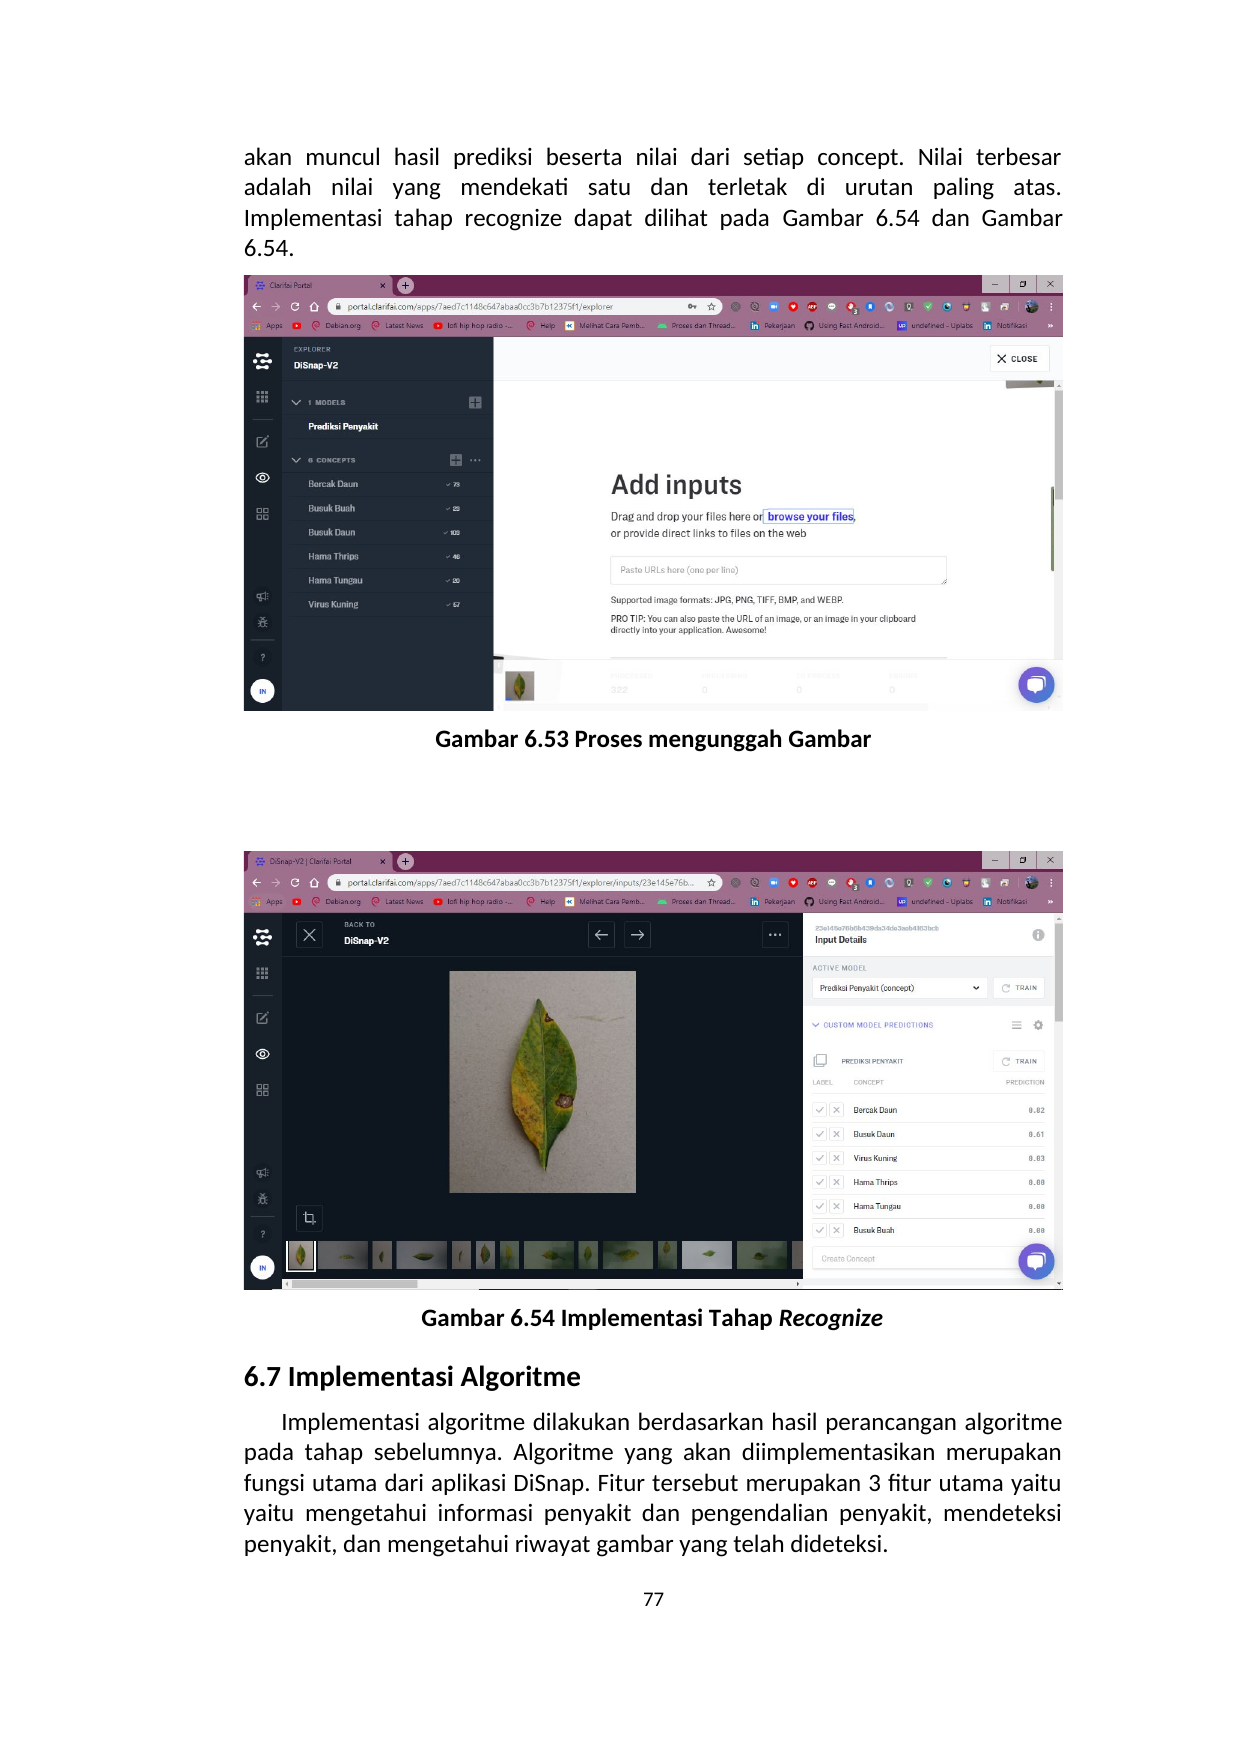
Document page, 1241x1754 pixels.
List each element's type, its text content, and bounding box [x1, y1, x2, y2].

subtitle Implementasi Algoritme [244, 1358, 1063, 1393]
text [244, 141, 1063, 263]
text Implementasi algoritme dilakukan berdasarkan hasil perancangan algoritme pada tahap sebelumnya. Algoritme yang akan diimplementasikan merupakan fungsi utama dari aplikasi DiSnap. Fitur tersebut merupakan 3 fitur utama yaitu yaitu mengetahui informasi penyakit dan pengendalian penyakit, mendeteksi penyakit, dan mengetahui riwayat gambar yang telah dideteksi. [244, 1406, 1063, 1558]
picture [243, 851, 1063, 1290]
picture [243, 275, 1063, 711]
